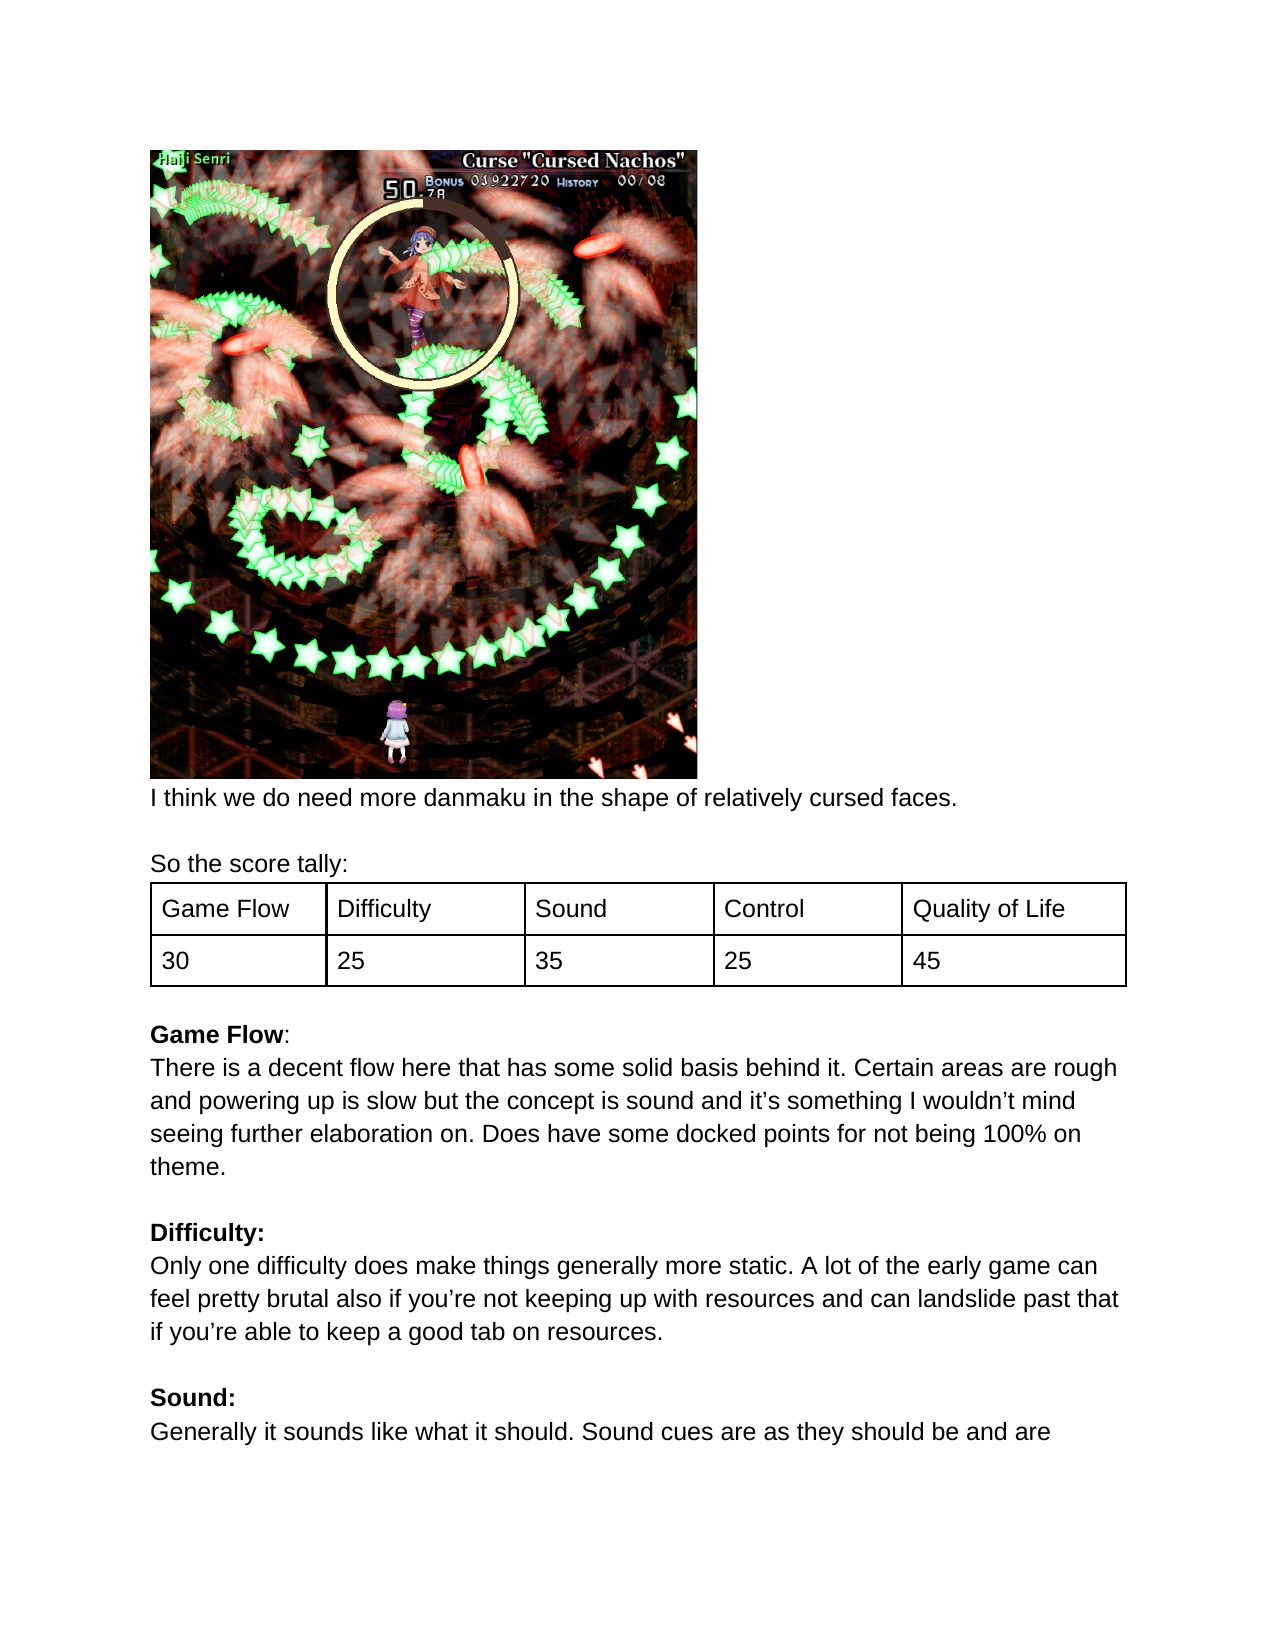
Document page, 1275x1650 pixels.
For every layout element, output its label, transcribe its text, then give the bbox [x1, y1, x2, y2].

table_header Game Flow [152, 884, 325, 933]
text Only one difficulty does make things generally more static. A lot of the early game can feel pretty brutal also if you’re not keeping up with resources and can landslide past that if you’re able to keep a good tab on resources. [150, 1251, 1125, 1346]
text Game Flow: There is a decent flow here that has some solid basis behind it. Certain areas are rough and powering up is slow but the concept is sound and it’s something I wouldn’t mind seeing further elaboration on. Does have some docked points for not being 100% on theme. Difficulty: [150, 1020, 1125, 1247]
table_header Sound [526, 884, 713, 933]
table_header Control [715, 884, 901, 933]
table_cell 35 [526, 936, 713, 985]
table_cell 30 [152, 936, 325, 985]
text So the score tally: [150, 849, 1125, 877]
picture [150, 150, 698, 779]
table_cell 25 [715, 936, 901, 985]
table_cell 45 [903, 936, 1125, 985]
table_header Quality of Life [903, 884, 1125, 933]
table_header Difficulty [328, 884, 524, 933]
table_cell 25 [328, 936, 524, 985]
text I think we do need more danmaku in the shape of relatively cursed faces. [150, 783, 1125, 811]
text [150, 1383, 1125, 1445]
